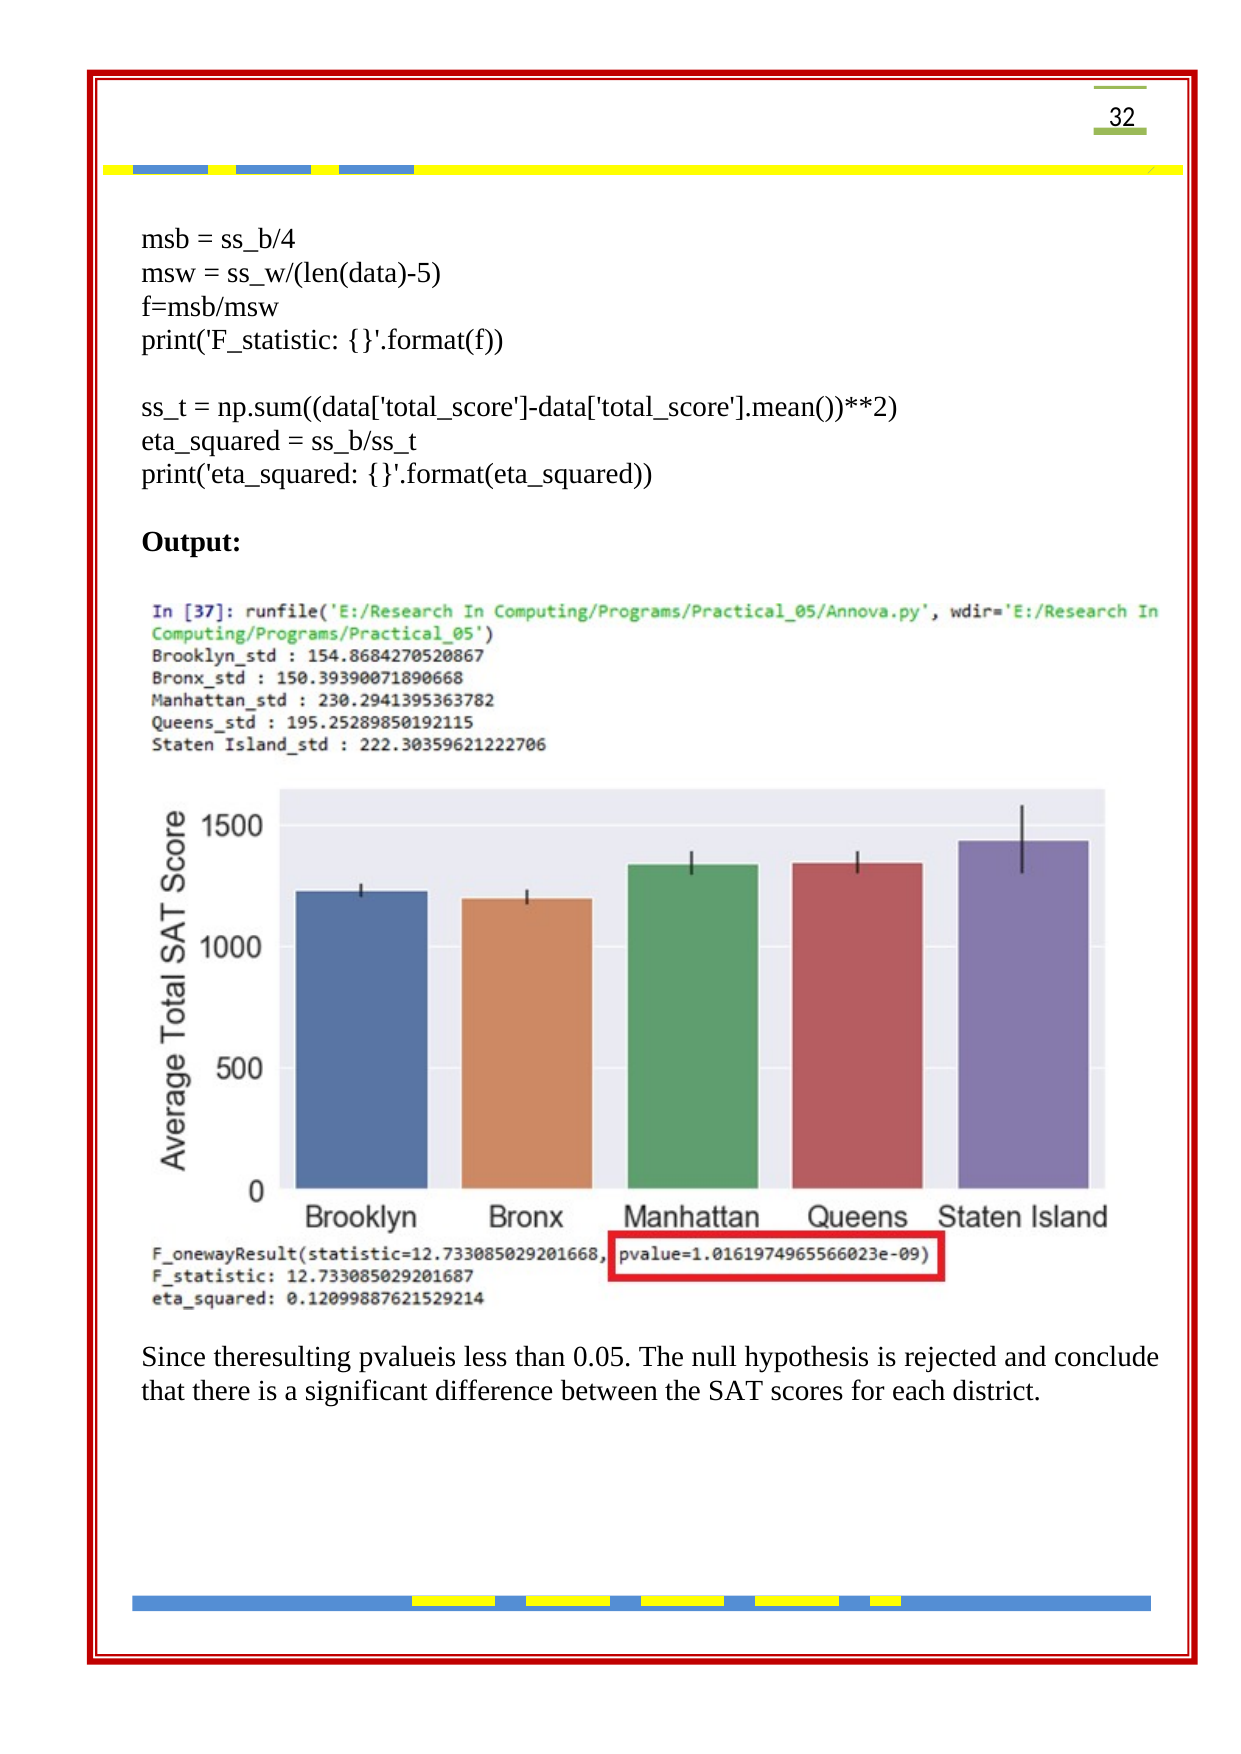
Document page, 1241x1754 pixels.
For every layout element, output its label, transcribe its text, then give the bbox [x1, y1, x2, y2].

picture [151, 603, 1160, 1310]
text print('F_statistic: {}'.format(f)) [141, 322, 1194, 356]
text ss_t = np.sum((data['total_score']-data['total_score'].mean())**2) eta_squared = ss_b/ss_t [141, 389, 899, 457]
text Since theresulting pvalueis less than 0.05. The null hypothesis is rejected and conclude that there is a significant difference between the SAT scores for each district. [141, 1339, 1194, 1406]
text msw = ss_w/(len(data)-5) f=msb/msw [141, 255, 443, 322]
text 32 [211, 98, 1194, 159]
text msb = ss_b/4 [141, 222, 1194, 255]
subtitle Output: [141, 524, 1194, 558]
text print('eta_squared: {}'.format(eta_squared)) [141, 457, 1194, 490]
